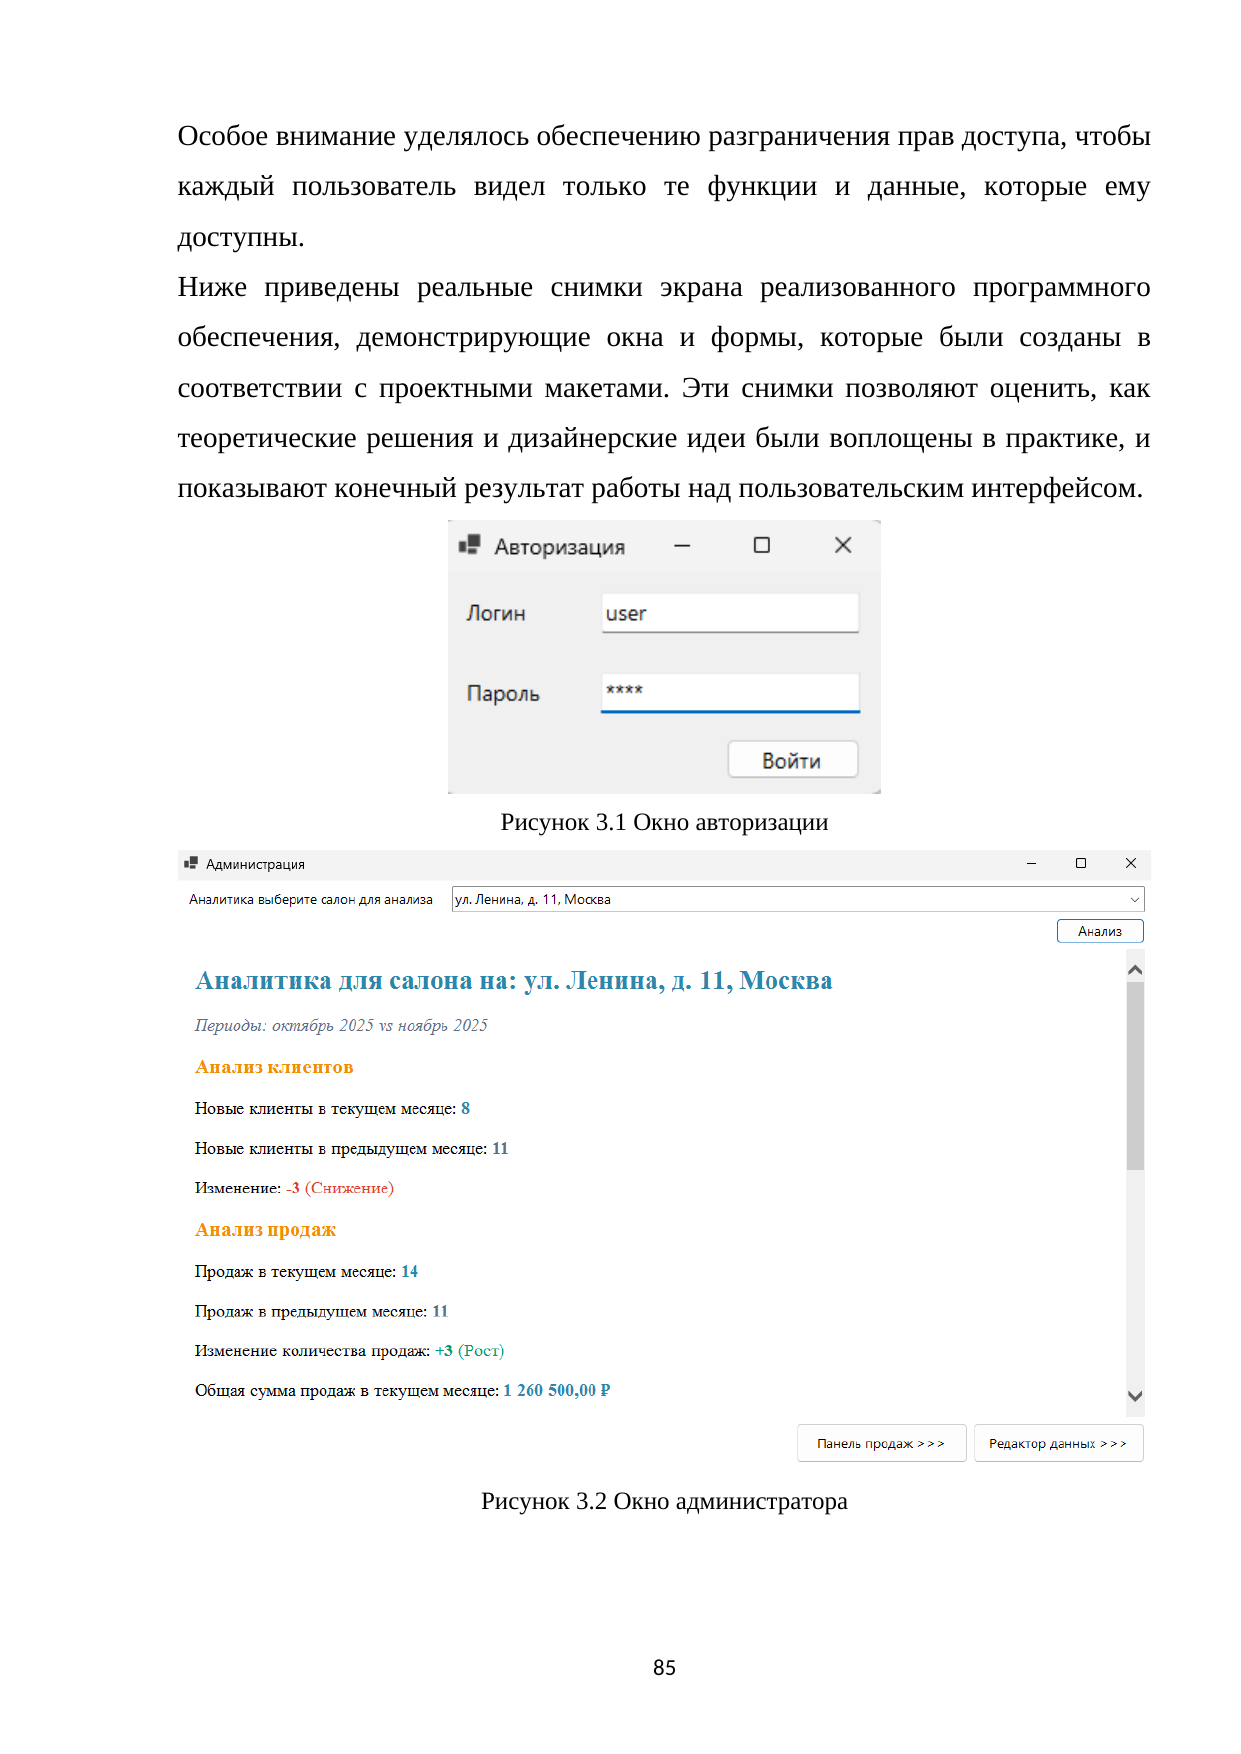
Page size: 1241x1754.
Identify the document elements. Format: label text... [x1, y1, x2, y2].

picture [177, 850, 1152, 1473]
picture [448, 520, 881, 794]
text Ниже приведены реальные снимки экрана реализованного программного обеспечения, демонстрирующие окна и формы, которые были созданы в соответствии с проектными макетами. Эти снимки позволяют оценить, как теоретические решения и дизайнерские идеи были воплощены в практике, и показывают конечный результат работы над пользовательским интерфейсом. [177, 269, 1152, 504]
text Рисунок 3.1 Окно авторизации [177, 807, 1152, 850]
text Рисунок 3.2 Окно администратора [177, 1486, 1152, 1515]
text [177, 118, 1152, 252]
